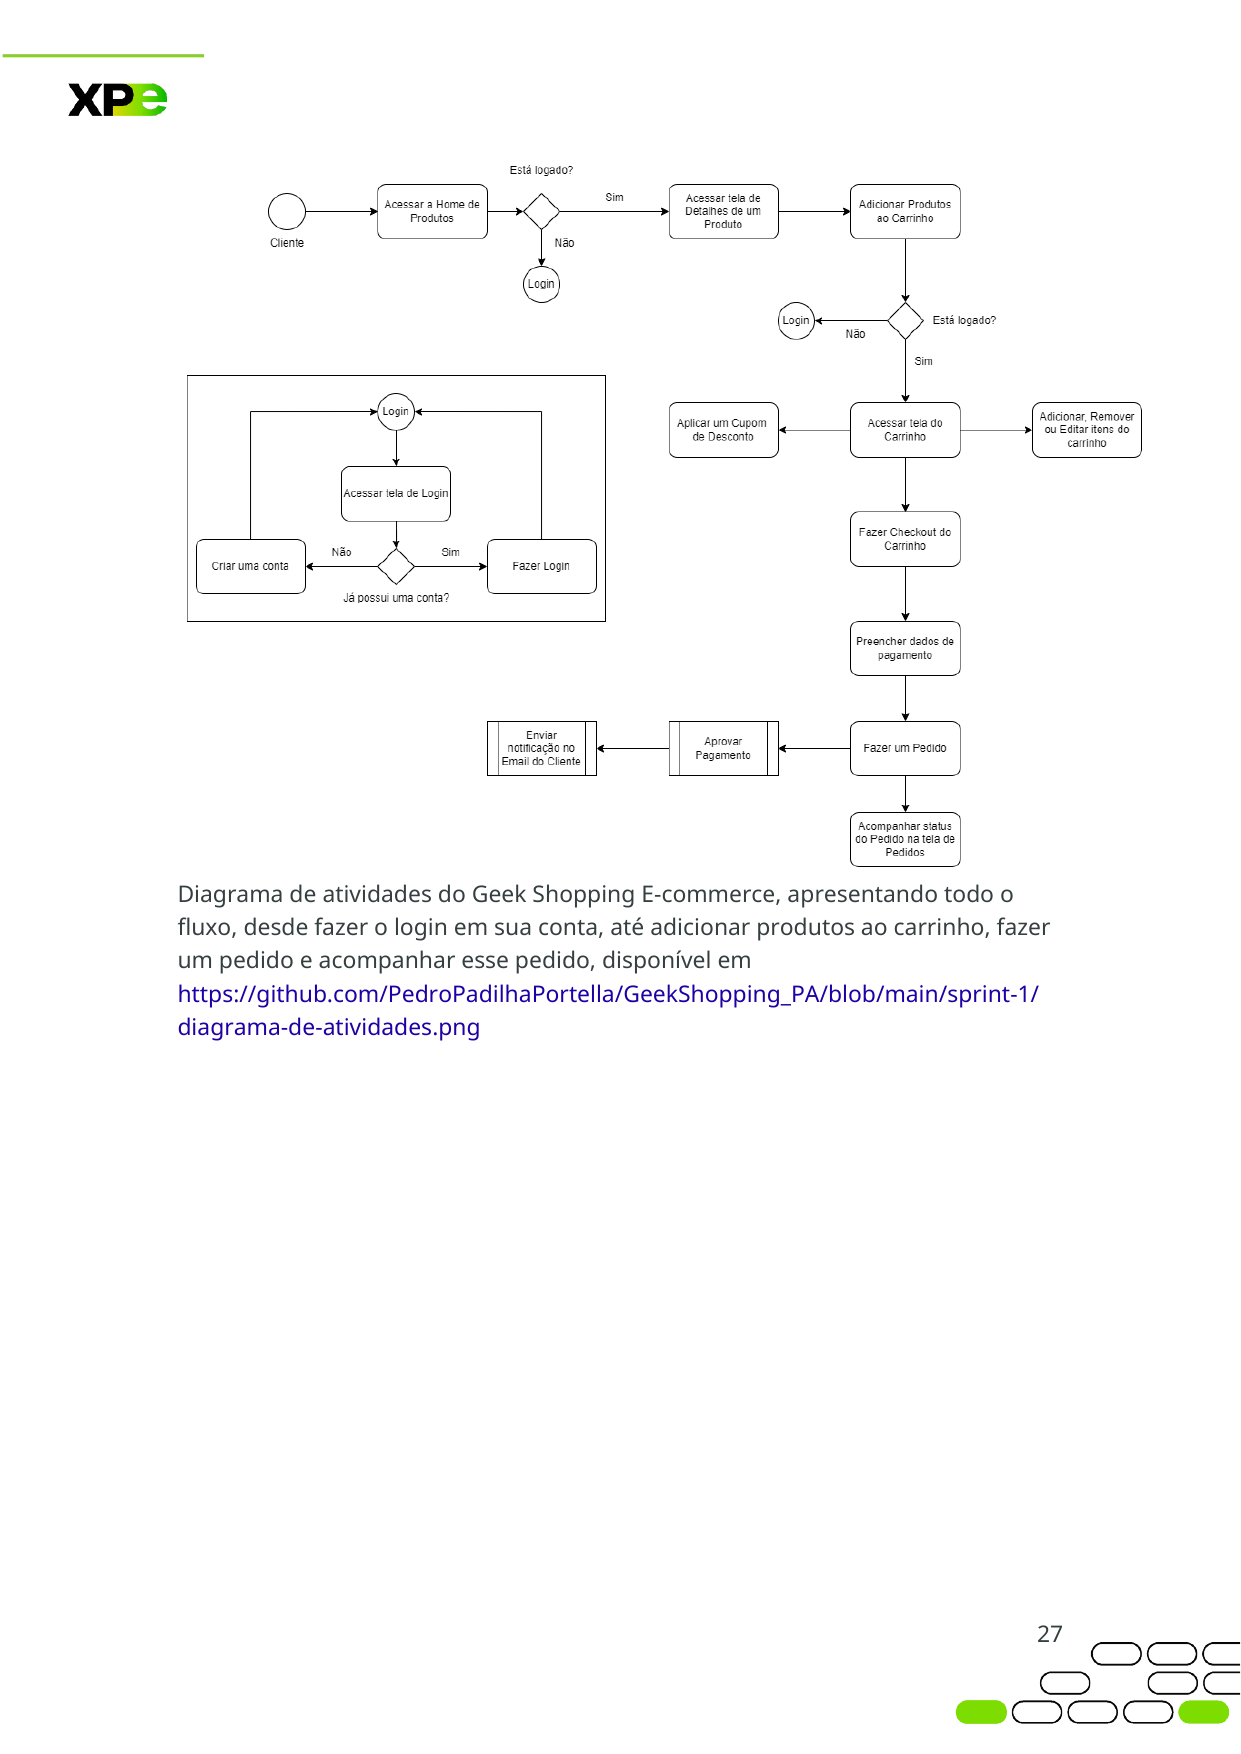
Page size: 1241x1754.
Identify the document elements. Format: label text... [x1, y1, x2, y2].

text Diagrama de atividades do Geek Shopping E-commerce, apresentando todo o fluxo, desde fazer o login em sua conta, até adicionar produtos ao carrinho, fazer um pedido e acompanhar esse pedido, disponível em https://github.com/PedroPadilhaPortella/GeekShopping_PA/blob/main/sprint-1/diagrama-de-atividades.png [177, 876, 1063, 1042]
picture [955, 1642, 1241, 1724]
picture [2, 51, 1151, 876]
